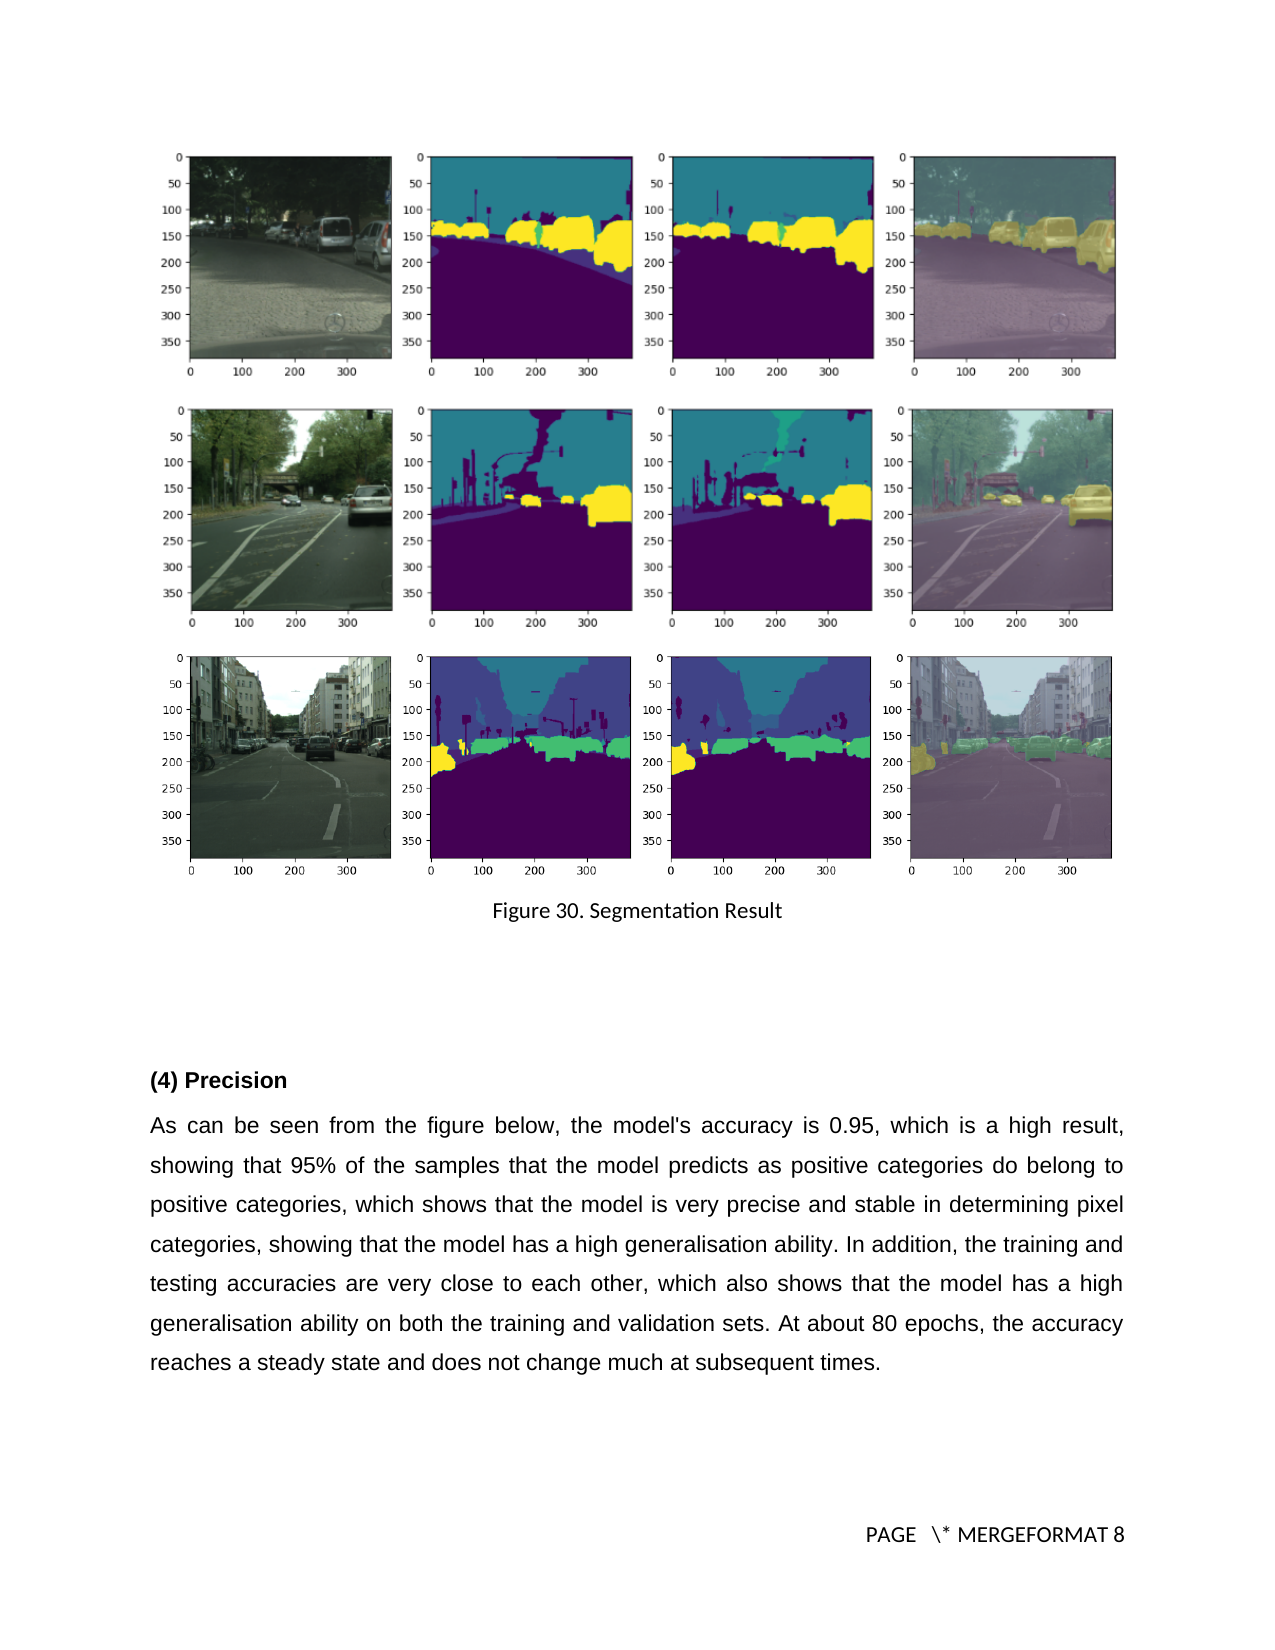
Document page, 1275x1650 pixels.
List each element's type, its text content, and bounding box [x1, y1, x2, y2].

list Figure 30. Segmentation Result [150, 896, 1125, 924]
picture [160, 399, 1115, 631]
list As can be seen from the figure below, the model's accuracy is 0.95, which is a high result, showing that 95% of the samples that the model predicts as positive categories do belong to positive categories, which shows that the model is very precise and stable in determining pixel categories, showing that the model has a high generalisation ability. In addition, the training and testing accuracies are very close to each other, which also shows that the model has a high generalisation ability on both the training and validation sets. At about 80 epochs, the accuracy reaches a steady state and does not change much at subsequent times. [150, 1112, 1125, 1375]
list Precision [150, 1067, 1125, 1093]
picture [156, 150, 1119, 381]
picture [159, 649, 1116, 878]
